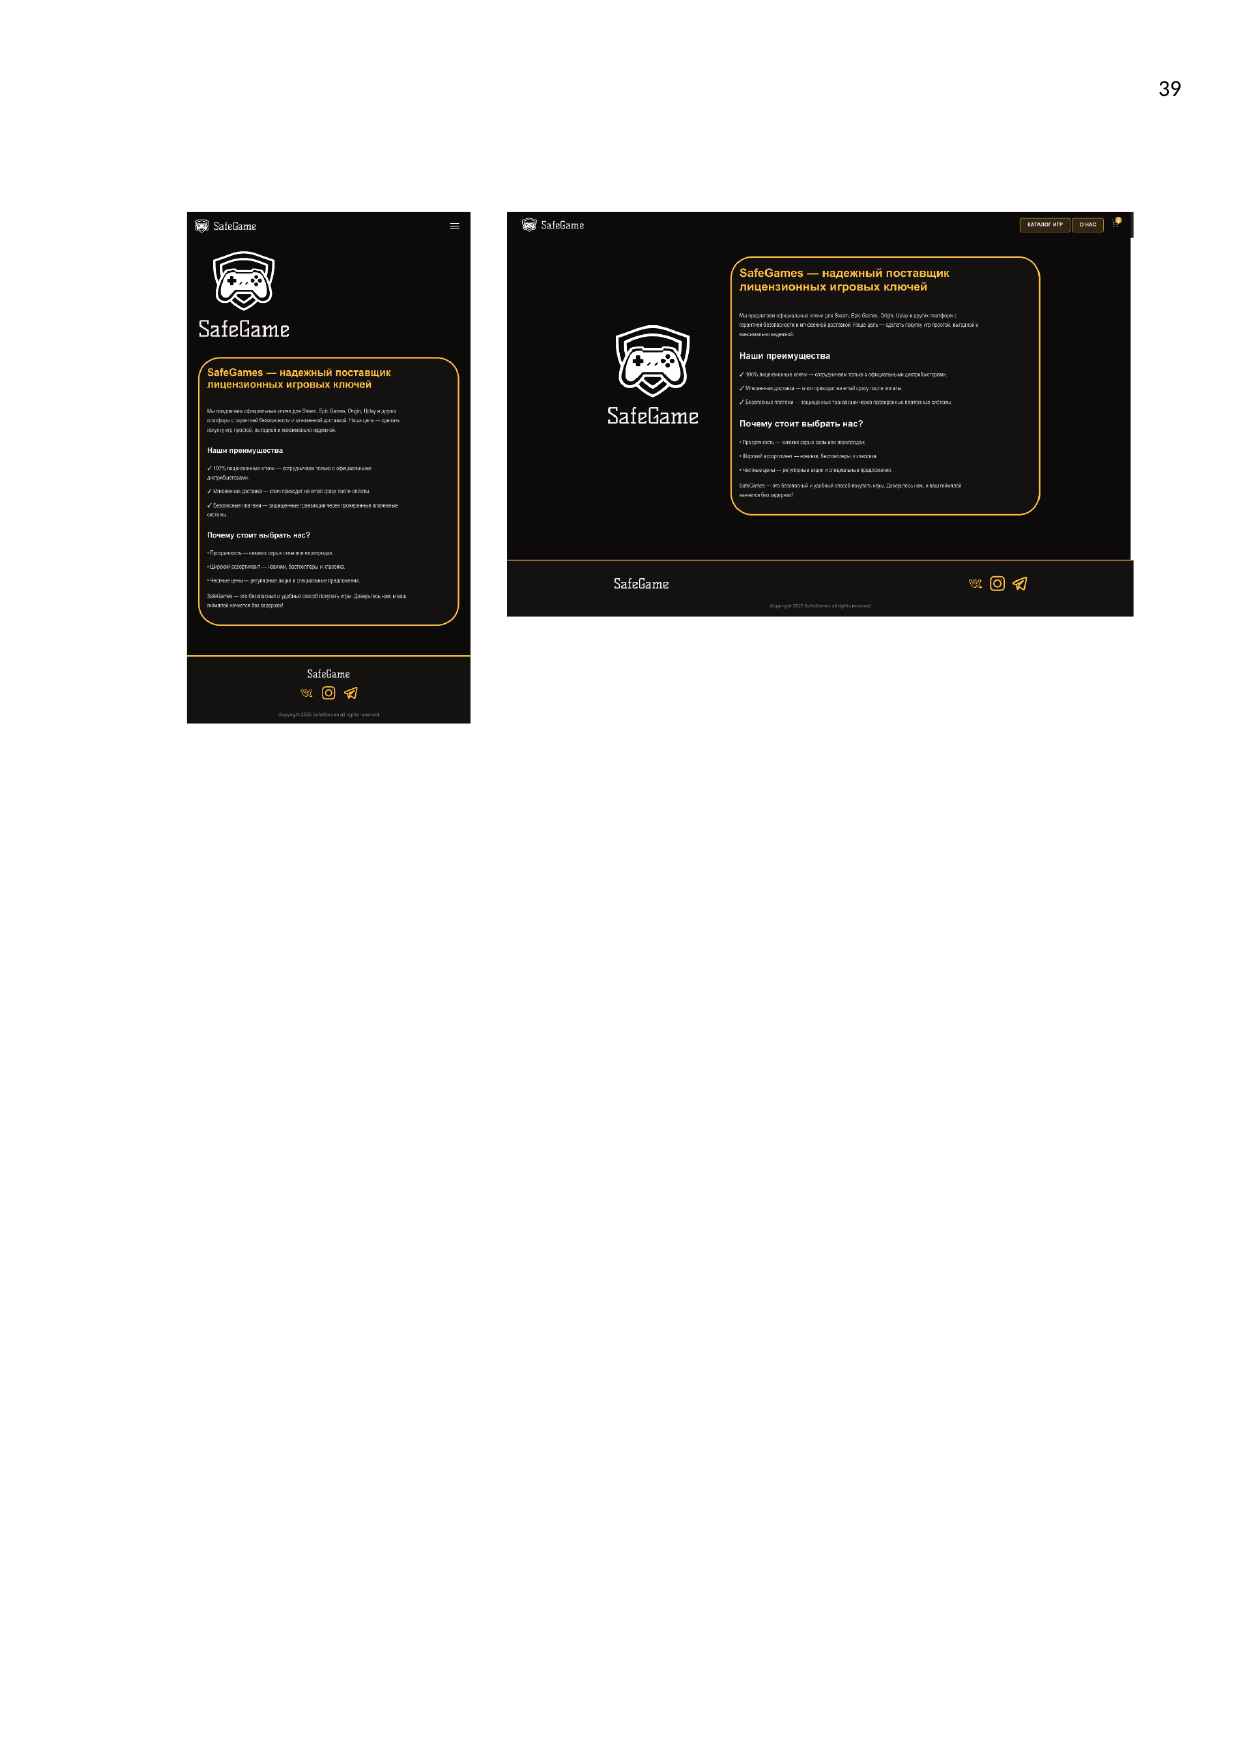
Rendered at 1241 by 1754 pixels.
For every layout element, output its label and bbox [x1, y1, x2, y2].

picture [135, 160, 1182, 775]
